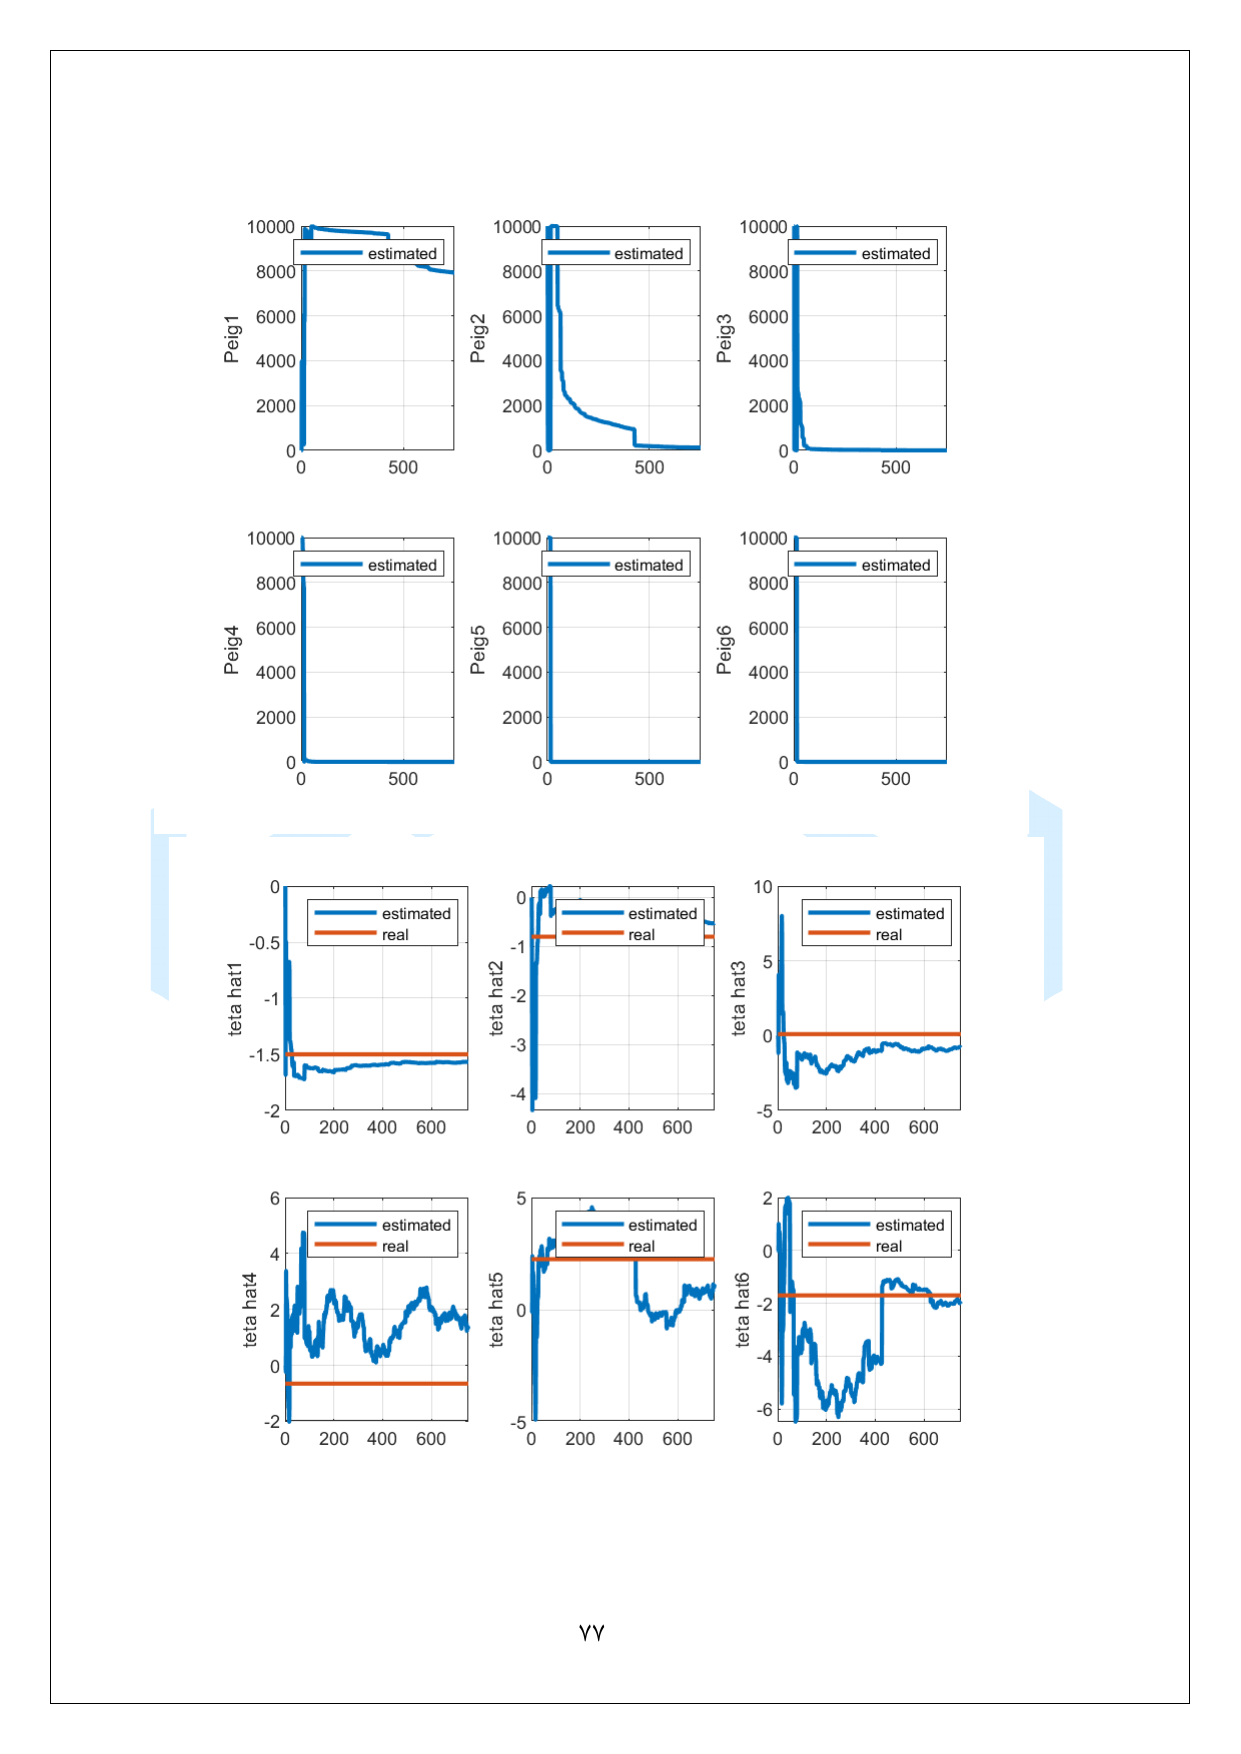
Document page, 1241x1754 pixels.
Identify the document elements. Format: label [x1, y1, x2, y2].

picture [168, 837, 1044, 1494]
picture [154, 177, 1030, 834]
